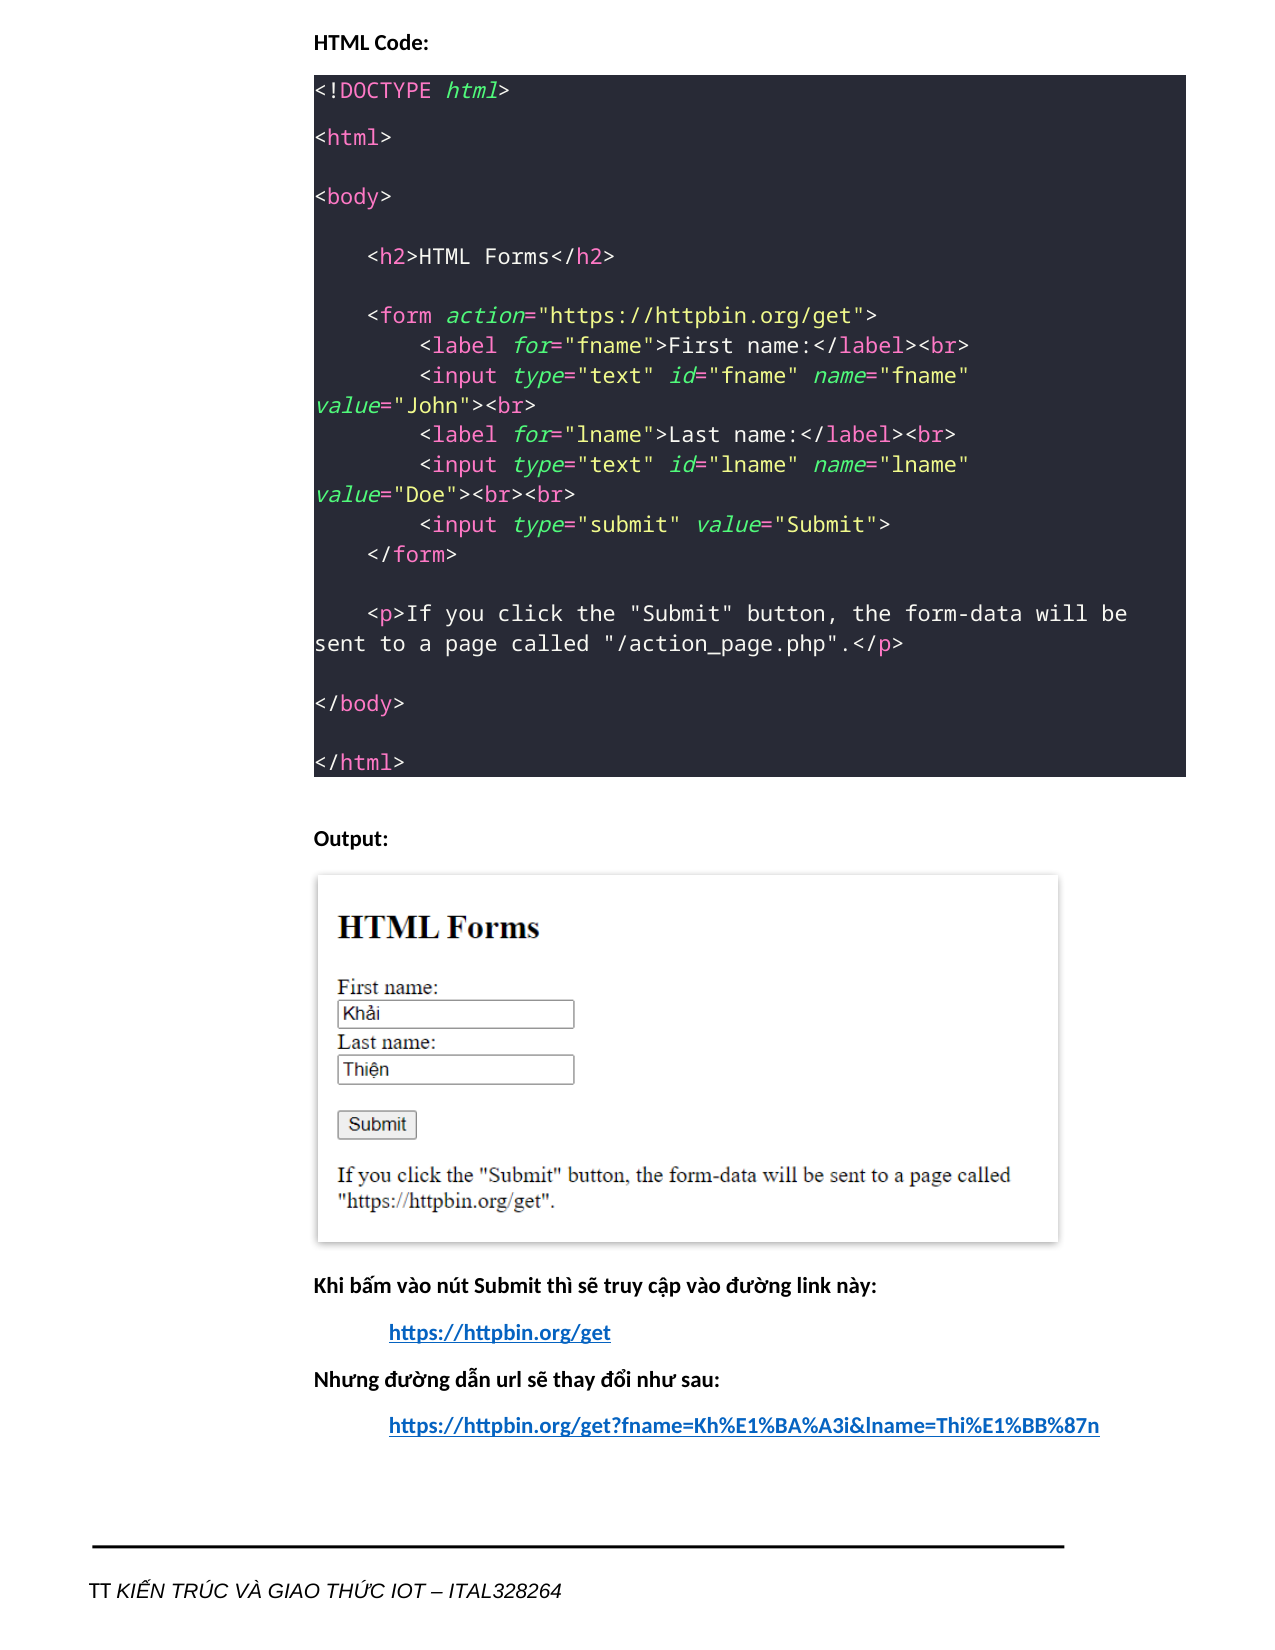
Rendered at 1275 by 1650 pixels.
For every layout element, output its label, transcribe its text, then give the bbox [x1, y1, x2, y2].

text </body> [314, 687, 1186, 717]
text HTML Code: [89, 28, 1186, 56]
text <input type="text" id="fname" name="fname" value="John"><br> [314, 360, 1186, 419]
text Output: [89, 824, 1186, 852]
text Khi bấm vào nút Submit thì sẽ truy cập vào đường link này: [89, 1271, 1186, 1299]
text <body> [314, 181, 1186, 211]
text <h2>HTML Forms</h2> [314, 241, 1186, 270]
text <p>If you click the "Submit" button, the form-data will be sent to a page called "/action_page.php".</p> [314, 598, 1186, 658]
text https://httpbin.org/get?fname=Kh%E1%BA%A3i&lname=Thi%E1%BB%87n [89, 1412, 1186, 1439]
text <!DOCTYPE html> [314, 75, 1186, 105]
text </form> [314, 538, 1186, 568]
picture [332, 889, 1043, 1227]
text <html> [314, 121, 1186, 151]
text </html> [314, 747, 1186, 777]
text <label for="fname">First name:</label><br> [314, 330, 1186, 360]
text <label for="lname">Last name:</label><br> [314, 419, 1186, 449]
text <input type="text" id="lname" name="lname" value="Doe"><br><br> [314, 449, 1186, 509]
text <input type="submit" value="Submit"> [314, 509, 1186, 538]
text https://httpbin.org/get [89, 1318, 1186, 1346]
text Nhưng đường dẫn url sẽ thay đổi như sau: [89, 1365, 1186, 1393]
text <form action="https://httpbin.org/get"> [314, 300, 1186, 330]
